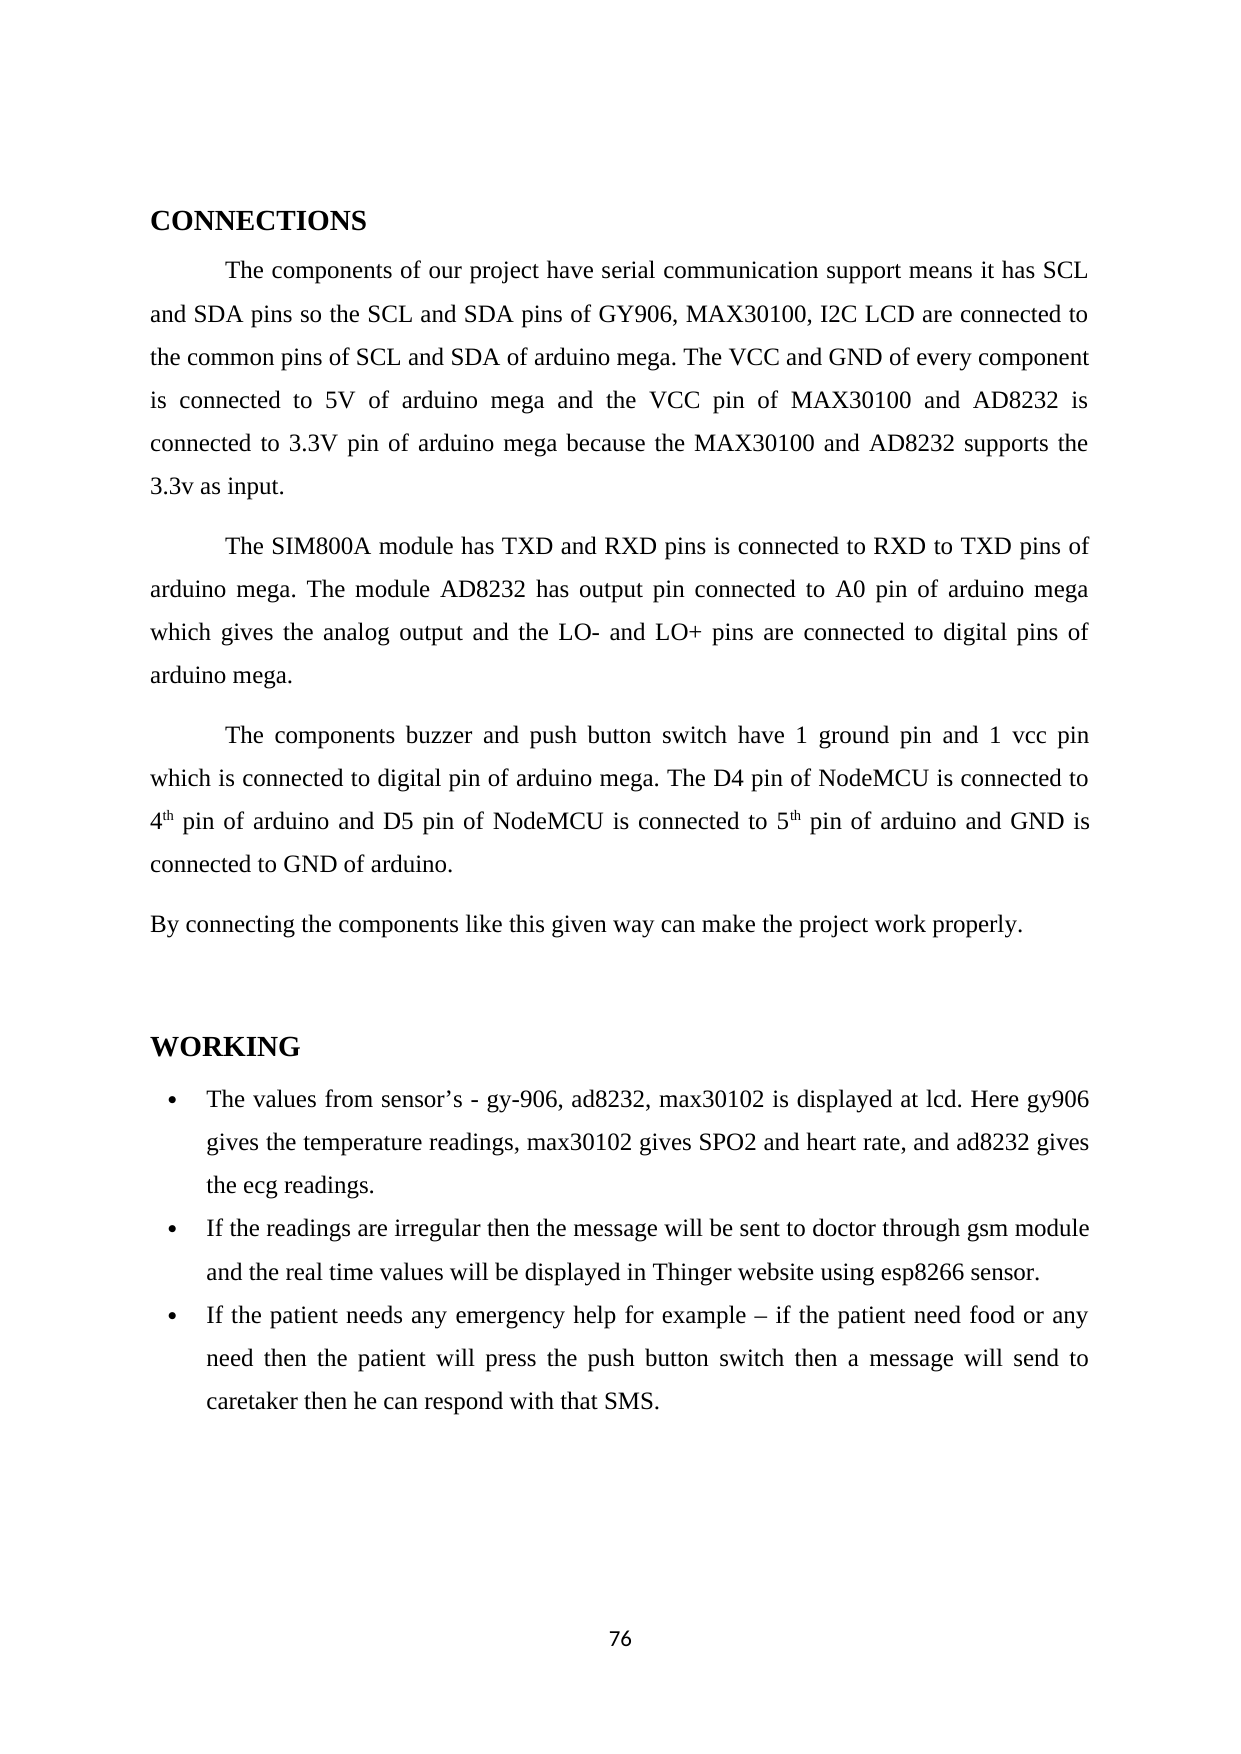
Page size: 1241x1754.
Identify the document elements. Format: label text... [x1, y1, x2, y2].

text CONNECTIONS [150, 203, 1090, 236]
text The SIM800A module has TXD and RXD pins is connected to RXD to TXD pins of arduino mega. The module AD8232 has output pin connected to A0 pin of arduino mega which gives the analog output and the LO- and LO+ pins are connected to digital pins of arduino mega. [150, 531, 1090, 689]
text The components buzzer and push button switch have 1 ground pin and 1 vcc pin which is connected to digital pin of arduino mega. The D4 pin of NodeMCU is connected to 4th pin of arduino and D5 pin of NodeMCU is connected to 5th pin of arduino and GND is connected to GND of arduino. [150, 720, 1090, 878]
list The values from sensor’s - gy-906, ad8232, max30102 is displayed at lcd. Here gy906 gives the temperature readings, max30102 gives SPO2 and heart rate, and ad8232 gives the ecg readings. [169, 1084, 1090, 1199]
text WORKING [150, 1029, 1090, 1062]
text By connecting the components like this given way can make the project work properly. [150, 909, 1090, 938]
list If the readings are irregular then the message will be sent to doctor through gsm module and the real time values will be displayed in Thinger website using esp8266 sensor. [169, 1213, 1090, 1285]
list If the patient needs any emergency help for example – if the patient need food or any need then the patient will press the push button switch then a message will send to caretaker then he can respond with that SMS. [169, 1300, 1090, 1415]
text The components of our project have serial communication support means it has SCL and SDA pins so the SCL and SDA pins of GY906, MAX30100, I2C LCD are connected to the common pins of SCL and SDA of arduino mega. The VCC and GND of every component is connected to 5V of arduino mega and the VCC pin of MAX30100 and AD8232 is connected to 3.3V pin of arduino mega because the MAX30100 and AD8232 supports the 3.3v as input. [150, 256, 1090, 500]
